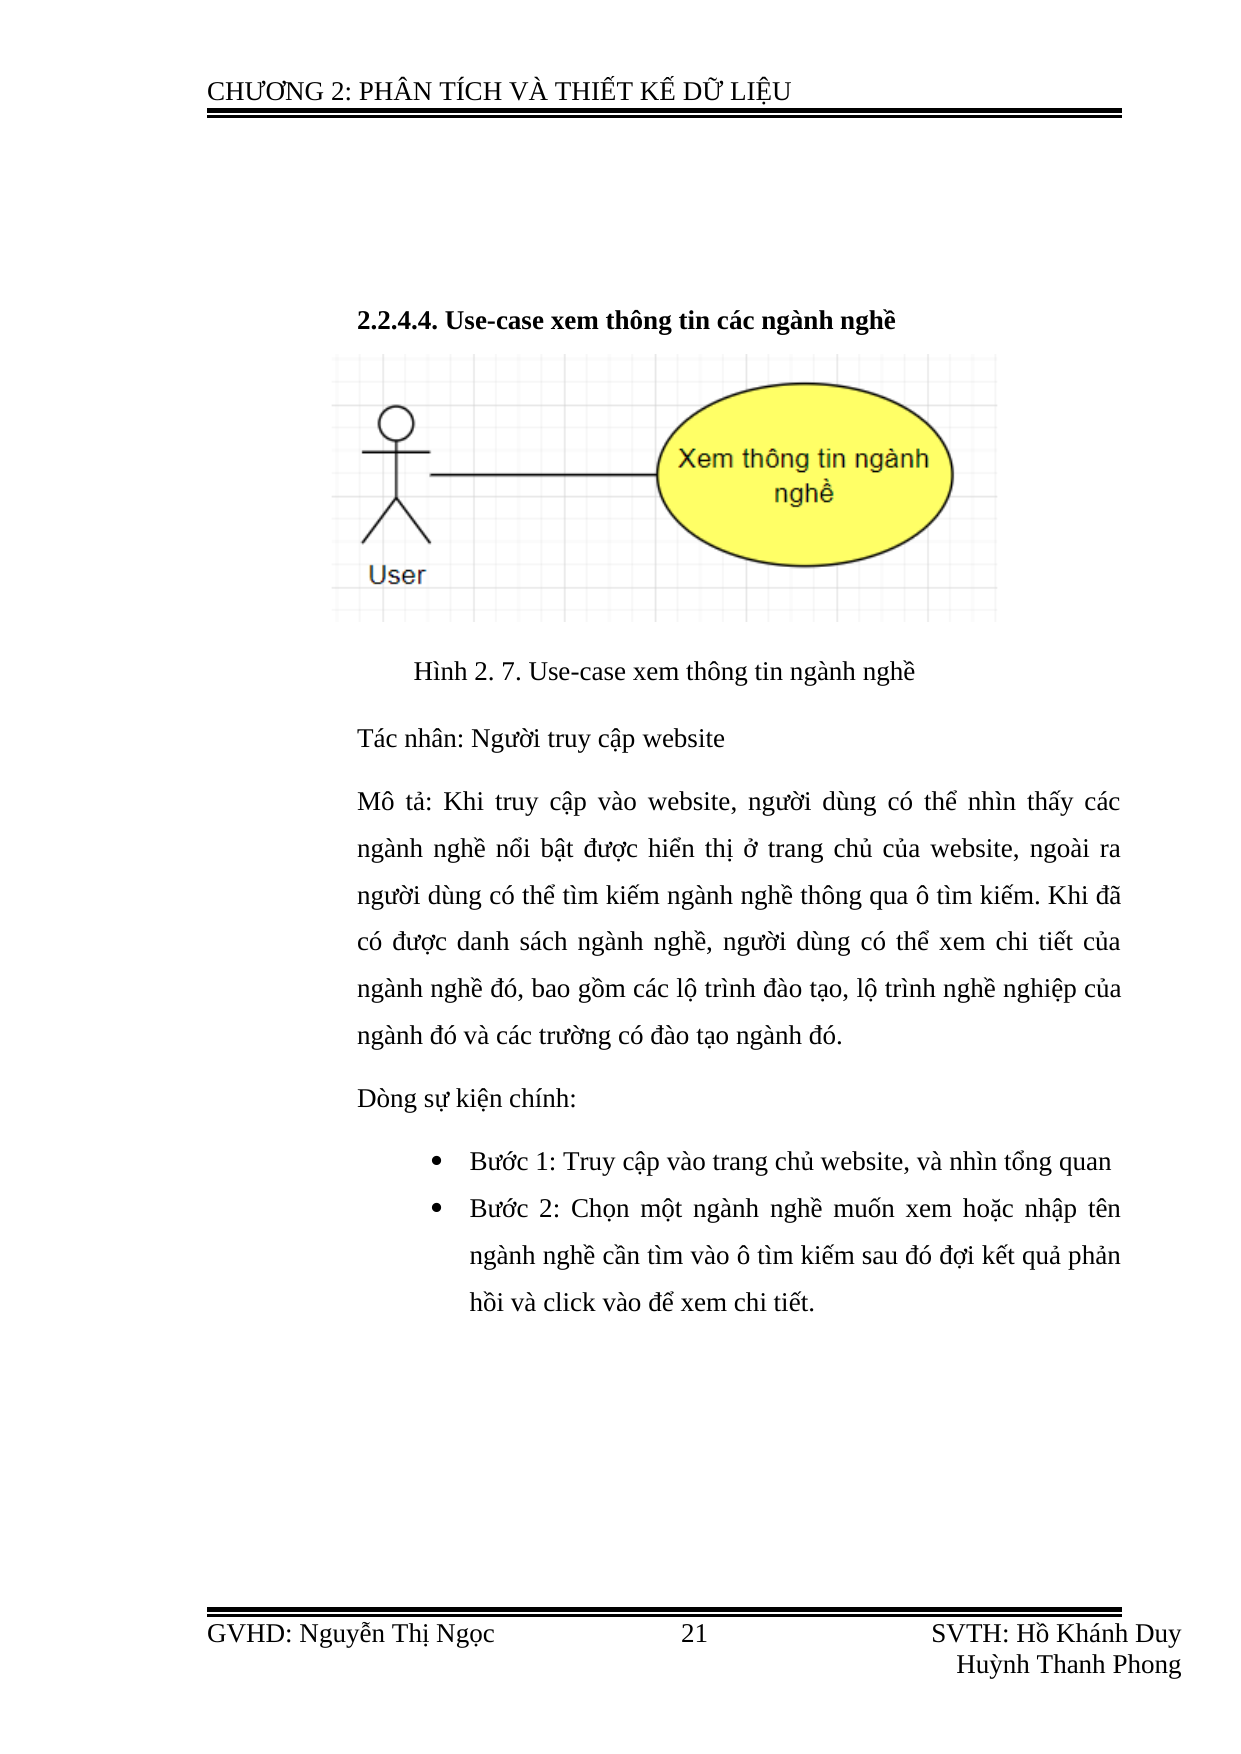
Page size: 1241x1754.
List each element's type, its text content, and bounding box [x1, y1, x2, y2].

text Tác nhân: Người truy cập website [207, 722, 1122, 753]
text Hình 2. 7. Use-case xem thông tin ngành nghề [207, 655, 1122, 686]
list Bước 1: Truy cập vào trang chủ website, và nhìn tổng quan [432, 1146, 1122, 1177]
list Bước 2: Chọn một ngành nghề muốn xem hoặc nhập tên ngành nghề cần tìm vào ô tìm kiếm sau đó đợi kết quả phản hồi và click vào để xem chi tiết. [432, 1192, 1122, 1317]
picture [331, 354, 998, 622]
text Dòng sự kiện chính: [357, 1082, 1122, 1113]
text Mô tả: Khi truy cập vào website, người dùng có thể nhìn thấy các ngành nghề nổi bật được hiển thị ở trang chủ của website, ngoài ra người dùng có thể tìm kiếm ngành nghề thông qua ô tìm kiếm. Khi đã có được danh sách ngành nghề, người dùng có thể xem chi tiết của ngành nghề đó, bao gồm các lộ trình đào tạo, lộ trình nghề nghiệp của ngành đó và các trường có đào tạo ngành đó. [357, 786, 1122, 1050]
text 2.2.4.4. Use-case xem thông tin các ngành nghề [207, 304, 1122, 335]
